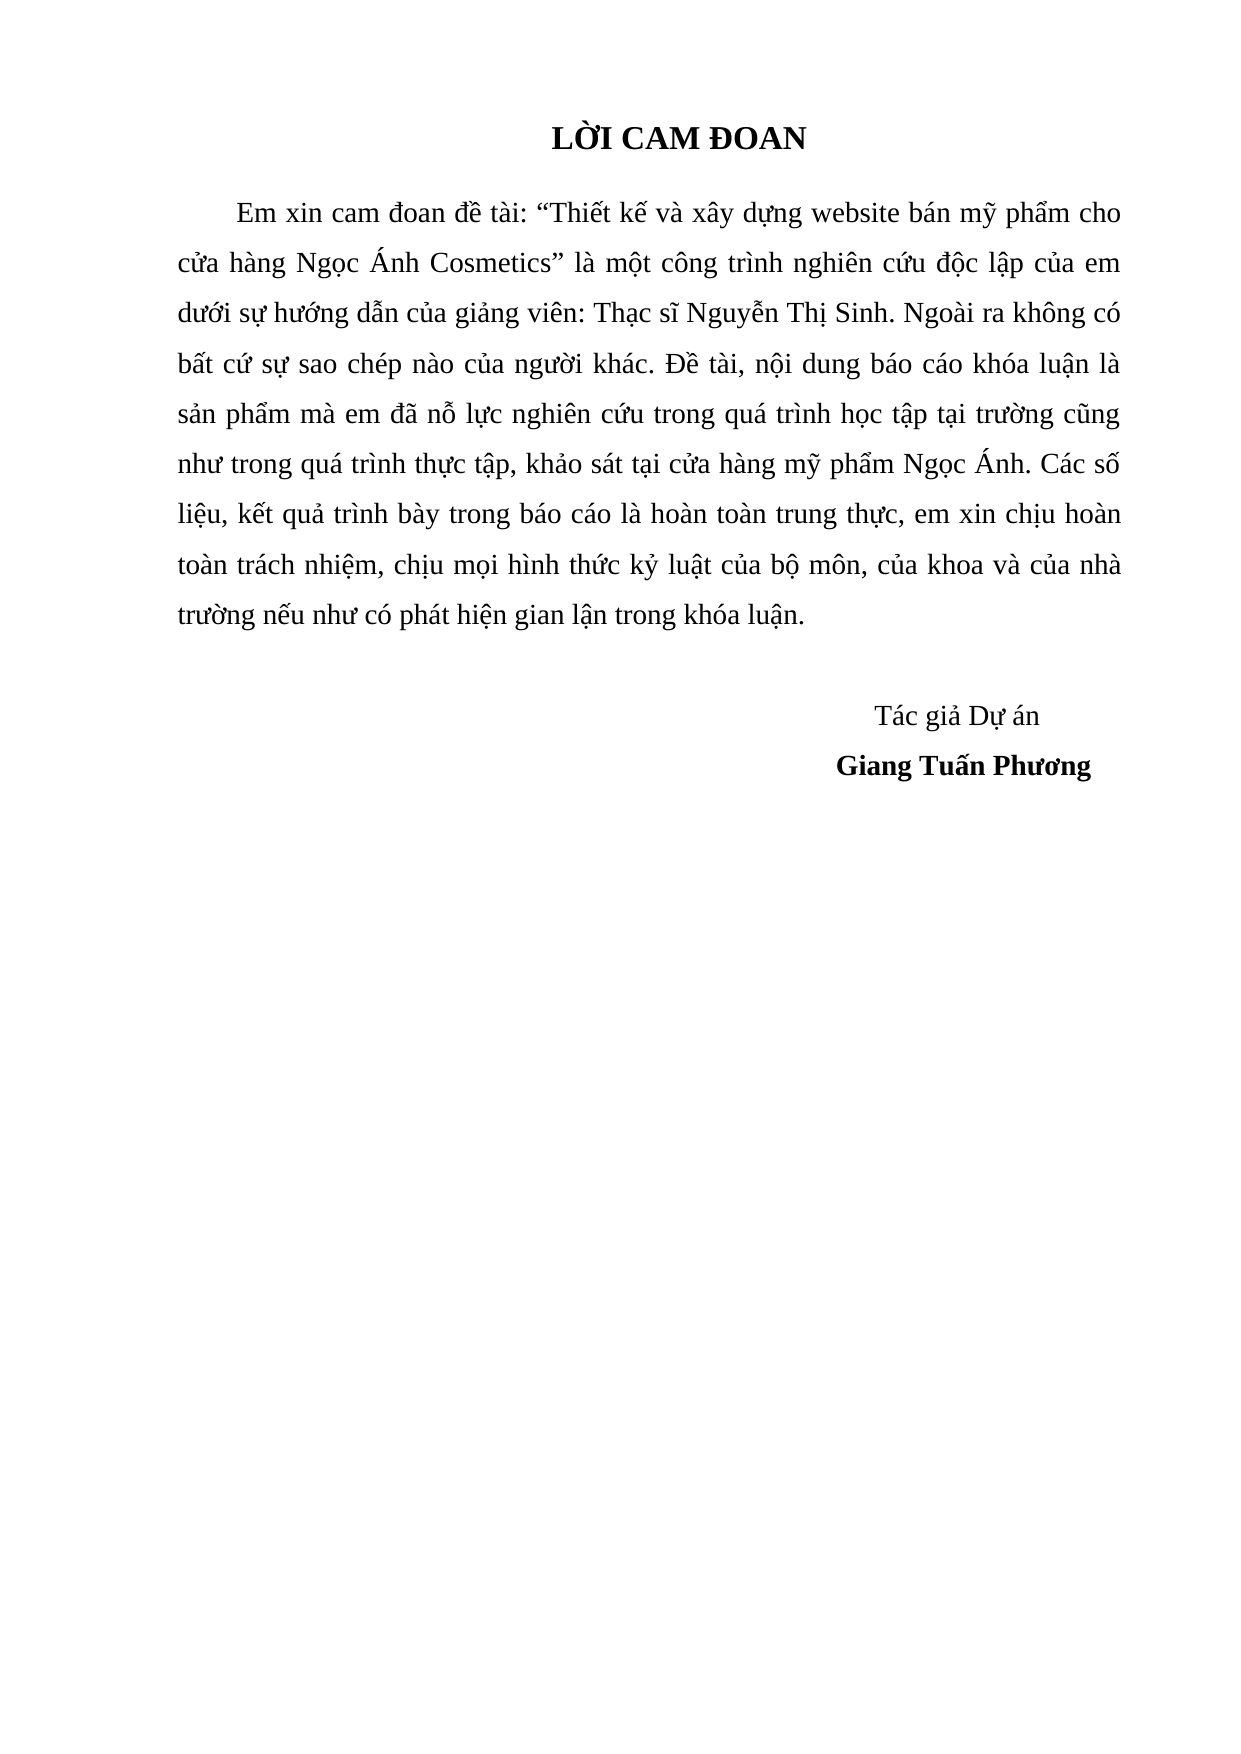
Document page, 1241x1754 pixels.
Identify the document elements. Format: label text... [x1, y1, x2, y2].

text Giang Tuấn Phương [777, 748, 1122, 782]
text Tác giả Dự án [777, 698, 1122, 731]
text Em xin cam đoan đề tài: “Thiết kế và xây dựng website bán mỹ phẩm cho cửa hàng Ngọc Ánh Cosmetics” là một công trình nghiên cứu độc lập của em dưới sự hướng dẫn của giảng viên: Thạc sĩ Nguyễn Thị Sinh. Ngoài ra không có bất cứ sự sao chép nào của người khác. Đề tài, nội dung báo cáo khóa luận là sản phẩm mà em đã nỗ lực nghiên cứu trong quá trình học tập tại trường cũng như trong quá trình thực tập, khảo sát tại cửa hàng mỹ phẩm Ngọc Ánh. Các số liệu, kết quả trình bày trong báo cáo là hoàn toàn trung thực, em xin chịu hoàn toàn trách nhiệm, chịu mọi hình thức kỷ luật của bộ môn, của khoa và của nhà trường nếu như có phát hiện gian lận trong khóa luận. [177, 195, 1122, 631]
text LỜI CAM ĐOAN [177, 118, 1122, 156]
